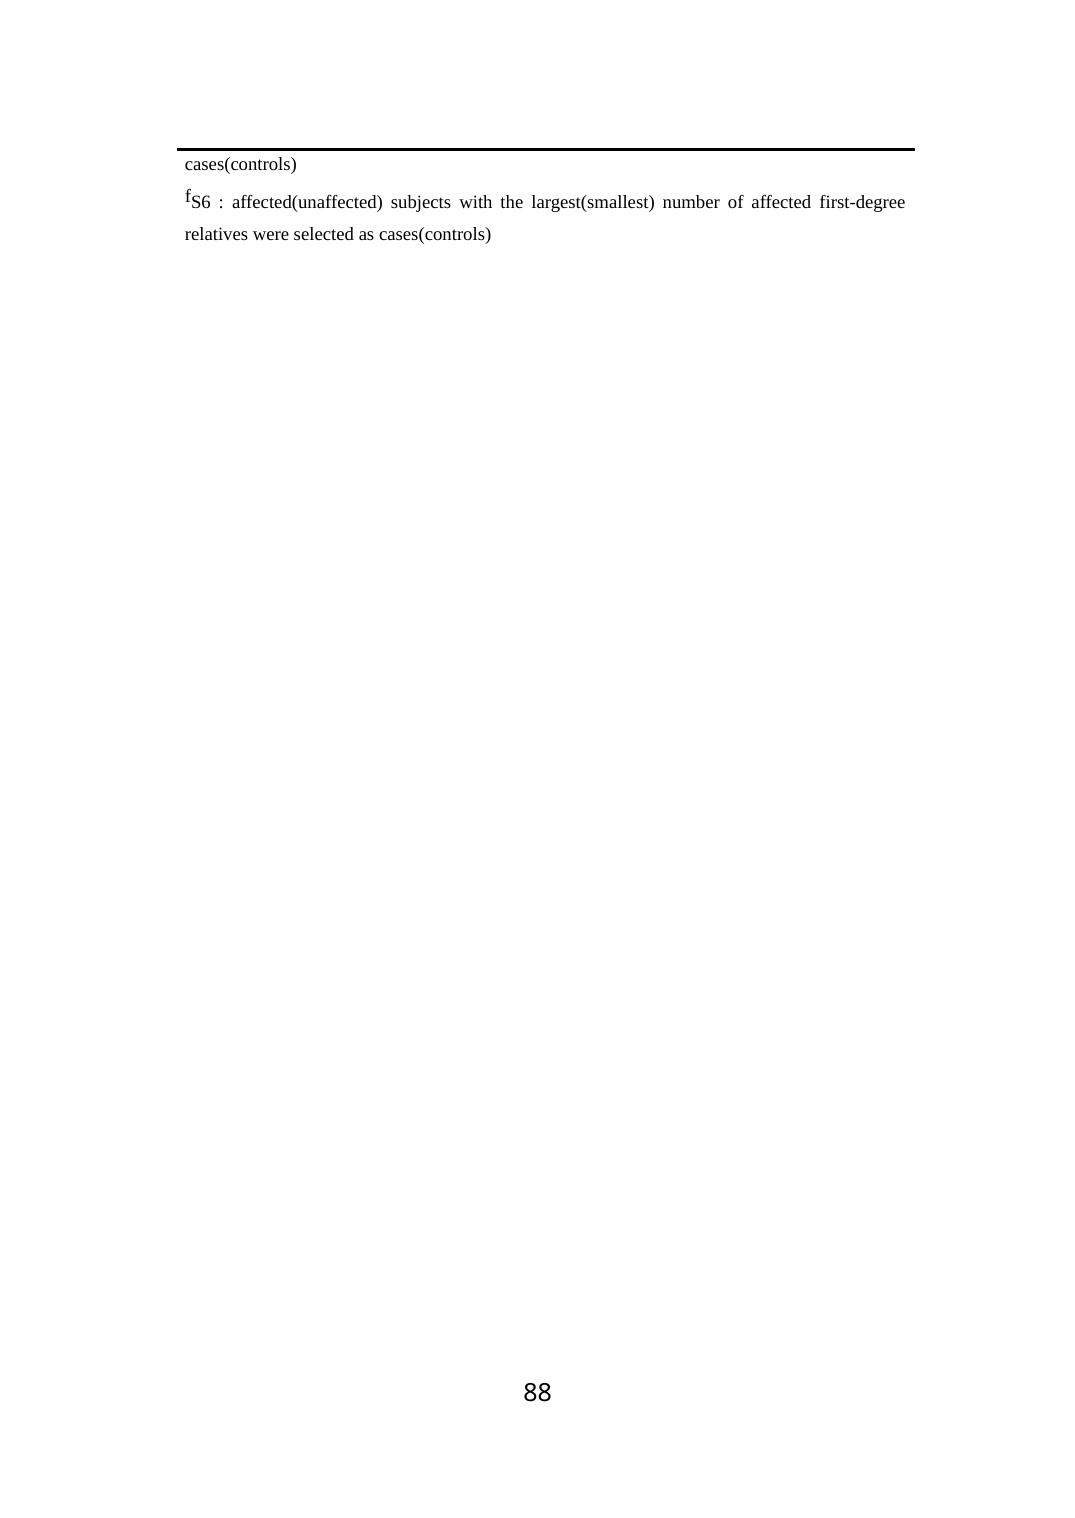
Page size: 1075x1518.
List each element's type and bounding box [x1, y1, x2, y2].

table_cell [177, 151, 915, 259]
